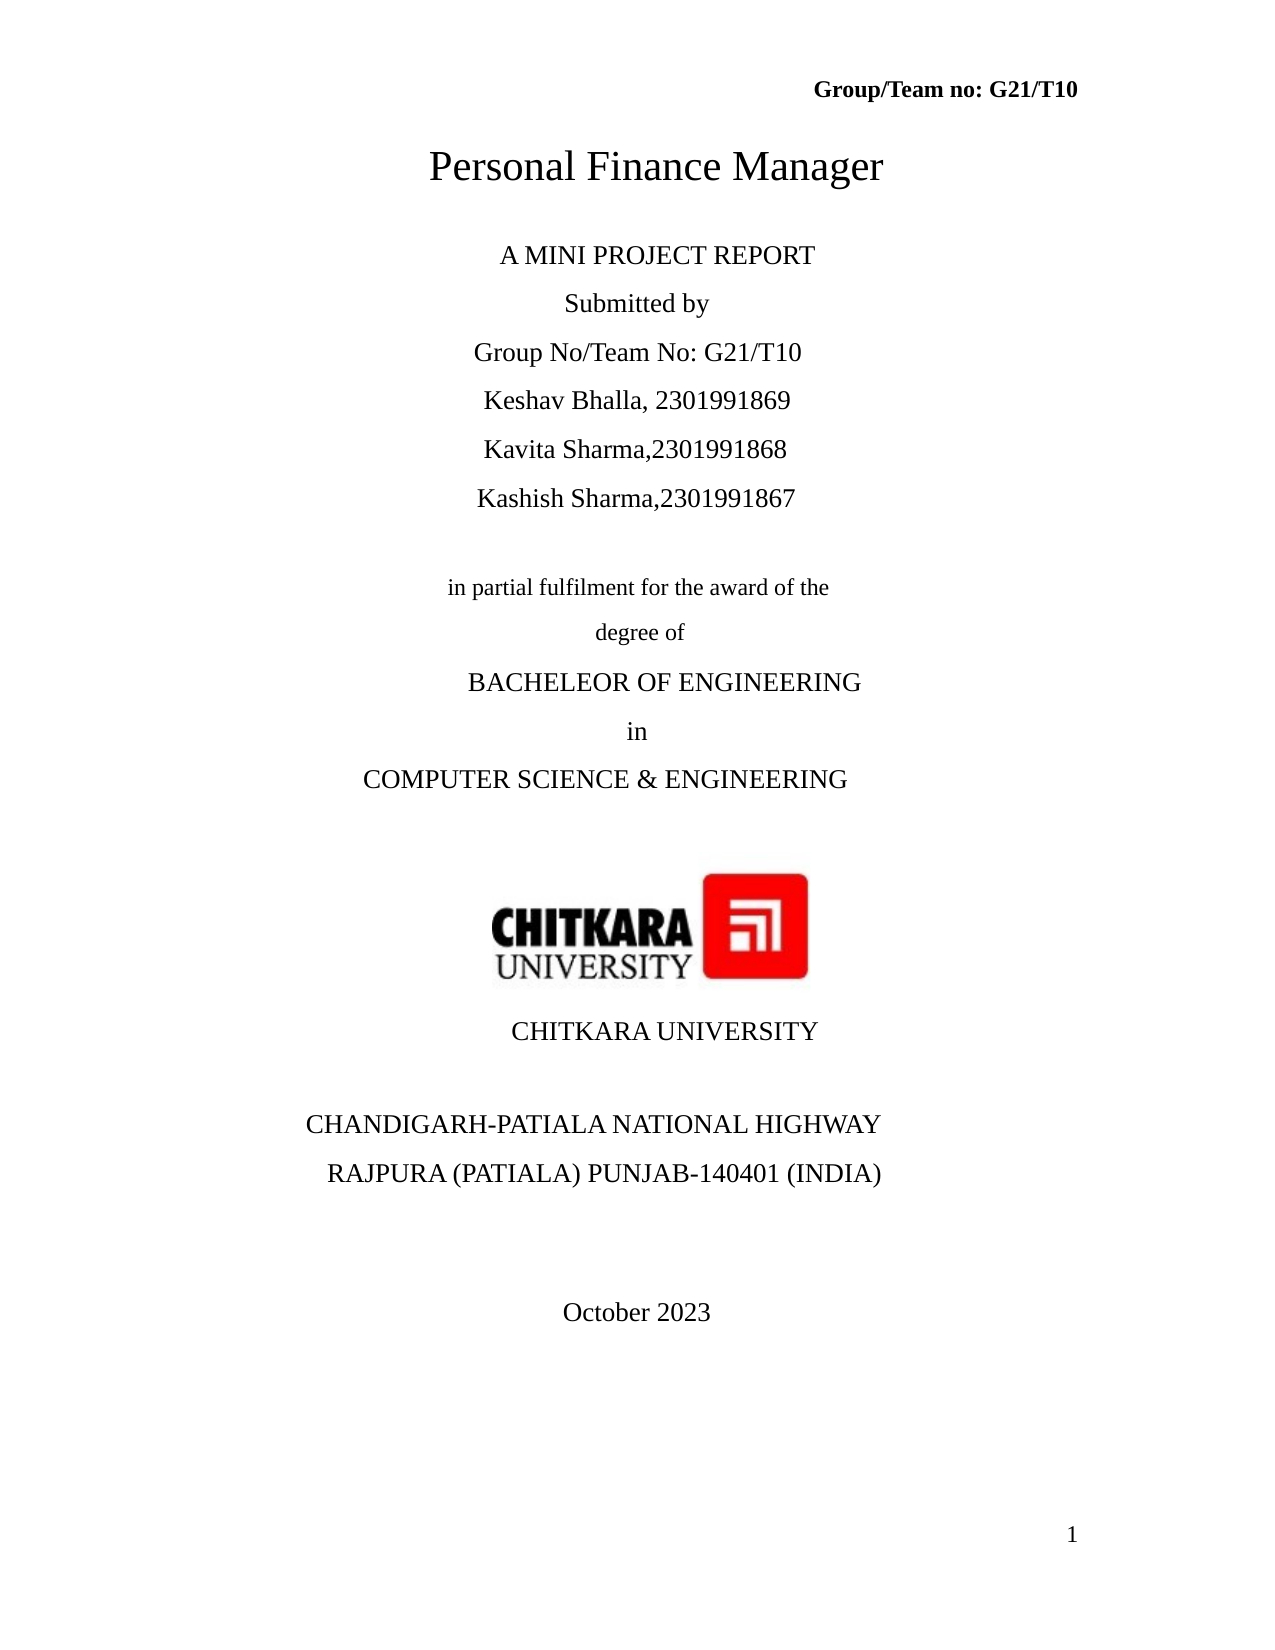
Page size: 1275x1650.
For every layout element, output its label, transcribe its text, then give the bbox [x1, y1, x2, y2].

text BACHELEOR OF ENGINEERING [468, 666, 1197, 698]
text October 2023 [195, 1296, 1078, 1327]
text Personal Finance Manager [195, 141, 884, 190]
text CHANDIGARH-PATIALA NATIONAL HIGHWAY [195, 1109, 882, 1140]
text CHITKARA UNIVERSITY [511, 1015, 1197, 1046]
text RAJPURA (PATIALA) PUNJAB-140401 (INDIA) [195, 1157, 882, 1188]
text COMPUTER SCIENCE & ENGINEERING [195, 763, 848, 795]
text Kashish Sharma,2301991867 [477, 482, 1197, 513]
text Keshav Bhalla, 2301991869 [483, 384, 1197, 416]
picture [492, 852, 811, 1005]
text Kavita Sharma,2301991868 [483, 433, 1197, 464]
text Group No/Team No: G21/T10 [473, 336, 1197, 367]
text Submitted by [195, 287, 1078, 318]
text degree of [195, 618, 1079, 645]
text A MINI PROJECT REPORT [499, 239, 1197, 270]
text in partial fulfilment for the award of the [447, 573, 1197, 601]
text in [195, 715, 1079, 746]
